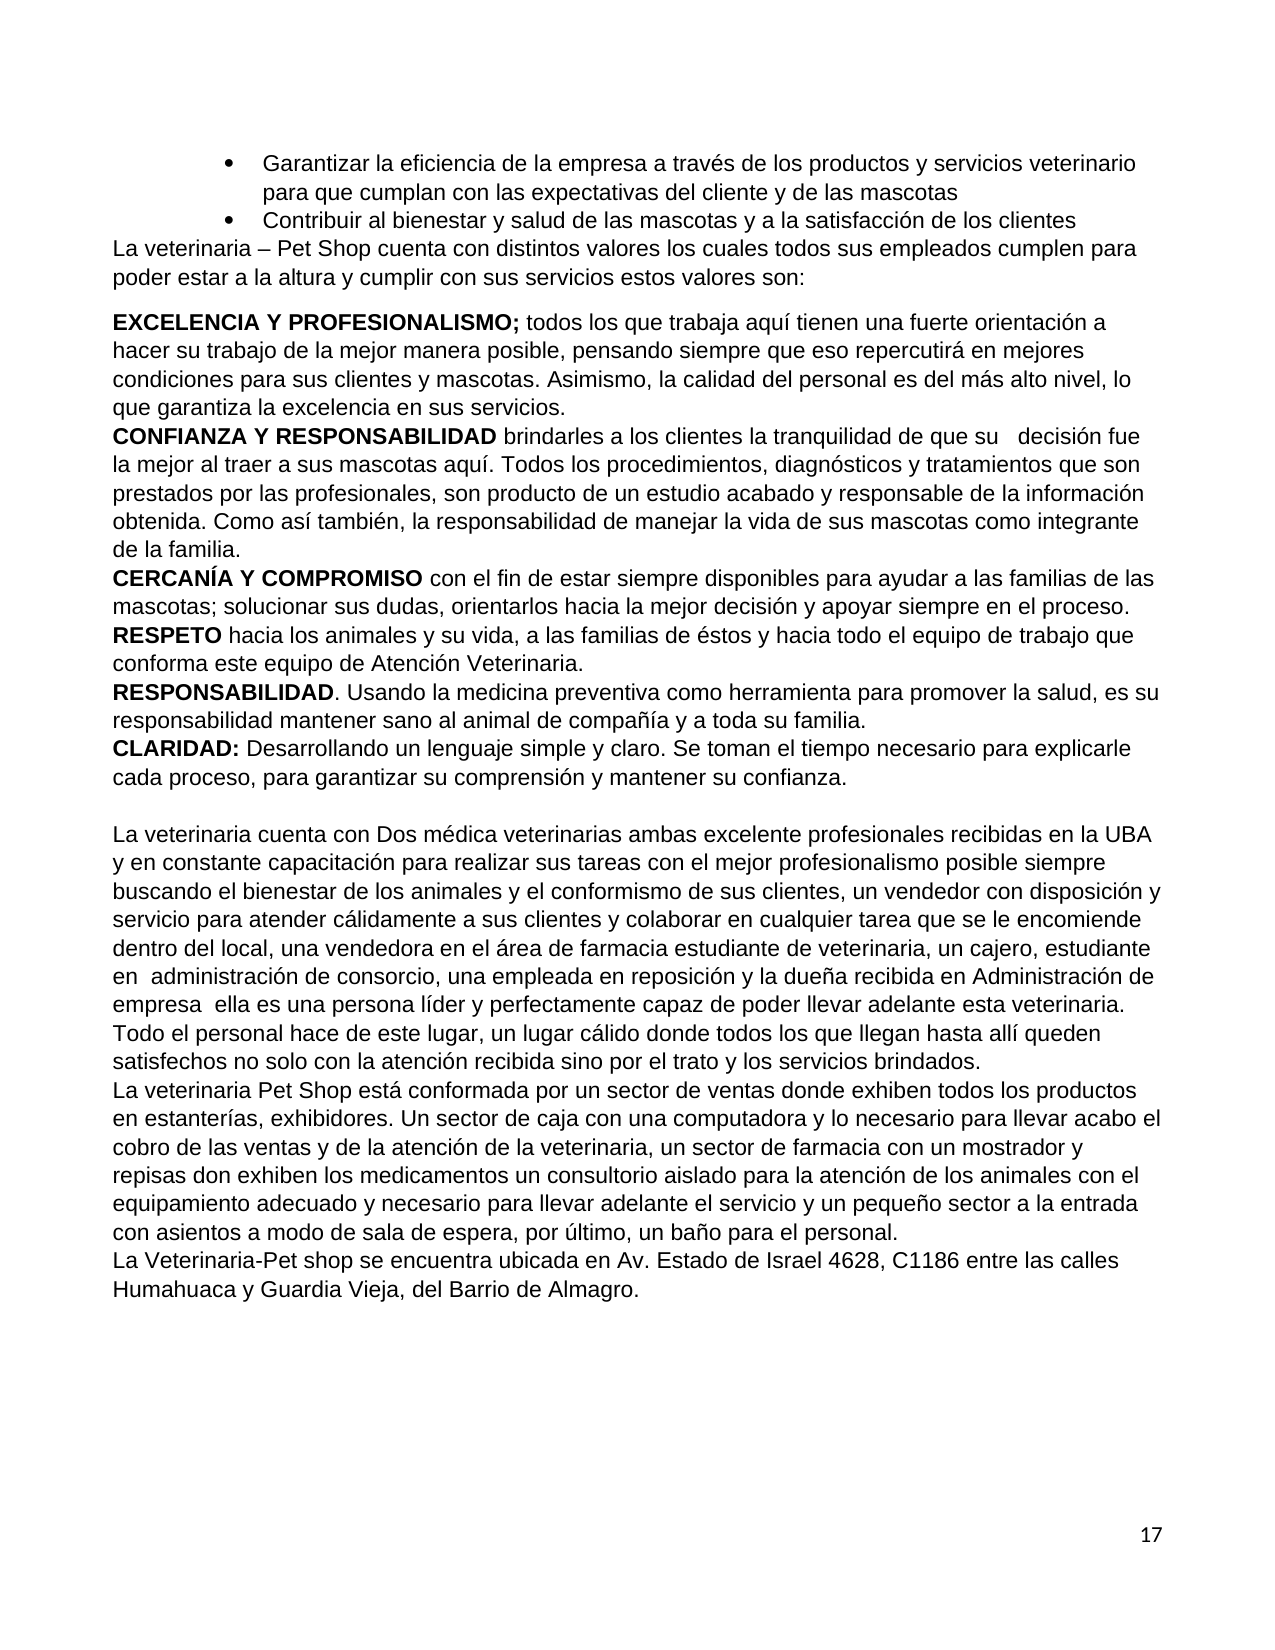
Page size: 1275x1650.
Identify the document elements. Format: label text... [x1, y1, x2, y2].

text EXCELENCIA Y PROFESIONALISMO; todos los que trabaja aquí tienen una fuerte orientación a hacer su trabajo de la mejor manera posible, pensando siempre que eso repercutirá en mejores condiciones para sus clientes y mascotas. Asimismo, la calidad del personal es del más alto nivel, lo que garantiza la excelencia en sus servicios. [112, 309, 1162, 421]
text La veterinaria cuenta con Dos médica veterinarias ambas excelente profesionales recibidas en la UBA y en constante capacitación para realizar sus tareas con el mejor profesionalismo posible siempre buscando el bienestar de los animales y el conformismo de sus clientes, un vendedor con disposición y servicio para atender cálidamente a sus clientes y colaborar en cualquier tarea que se le encomiende dentro del local, una vendedora en el área de farmacia estudiante de veterinaria, un cajero, estudiante en administración de consorcio, una empleada en reposición y la dueña recibida en Administración de empresa ella es una persona líder y perfectamente capaz de poder llevar adelante esta veterinaria. Todo el personal hace de este lugar, un lugar cálido donde todos los que llegan hasta allí queden satisfechos no solo con la atención recibida sino por el trato y los servicios brindados. [112, 821, 1162, 1074]
text RESPETO hacia los animales y su vida, a las familias de éstos y hacia todo el equipo de trabajo que conforma este equipo de Atención Veterinaria. [112, 622, 1162, 676]
list Contribuir al bienestar y salud de las mascotas y a la satisfacción de los clientes [225, 207, 1162, 233]
text CERCANÍA Y COMPROMISO con el fin de estar siempre disponibles para ayudar a las familias de las mascotas; solucionar sus dudas, orientarlos hacia la mejor decisión y apoyar siempre en el proceso. [112, 565, 1162, 619]
list Garantizar la eficiencia de la empresa a través de los productos y servicios veterinario para que cumplan con las expectativas del cliente y de las mascotas [225, 150, 1162, 205]
text CONFIANZA Y RESPONSABILIDAD brindarles a los clientes la tranquilidad de que su decisión fue la mejor al traer a sus mascotas aquí. Todos los procedimientos, diagnósticos y tratamientos que son prestados por las profesionales, son producto de un estudio acabado y responsable de la información obtenida. Como así también, la responsabilidad de manejar la vida de sus mascotas como integrante de la familia. [112, 423, 1162, 563]
text RESPONSABILIDAD. Usando la medicina preventiva como herramienta para promover la salud, es su responsabilidad mantener sano al animal de compañía y a toda su familia. [112, 678, 1162, 733]
text La veterinaria – Pet Shop cuenta con distintos valores los cuales todos sus empleados cumplen para poder estar a la altura y cumplir con sus servicios estos valores son: [112, 235, 1162, 290]
text La veterinaria Pet Shop está conformada por un sector de ventas donde exhiben todos los productos en estanterías, exhibidores. Un sector de caja con una computadora y lo necesario para llevar acabo el cobro de las ventas y de la atención de la veterinaria, un sector de farmacia con un mostrador y repisas don exhiben los medicamentos un consultorio aislado para la atención de los animales con el equipamiento adecuado y necesario para llevar adelante el servicio y un pequeño sector a la entrada con asientos a modo de sala de espera, por último, un baño para el personal. [112, 1077, 1162, 1245]
text CLARIDAD: Desarrollando un lenguaje simple y claro. Se toman el tiempo necesario para explicarle cada proceso, para garantizar su comprensión y mantener su confianza. [112, 735, 1162, 790]
text La Veterinaria-Pet shop se encuentra ubicada en Av. Estado de Israel 4628, C1186 entre las calles Humahuaca y Guardia Vieja, del Barrio de Almagro. [112, 1247, 1162, 1302]
